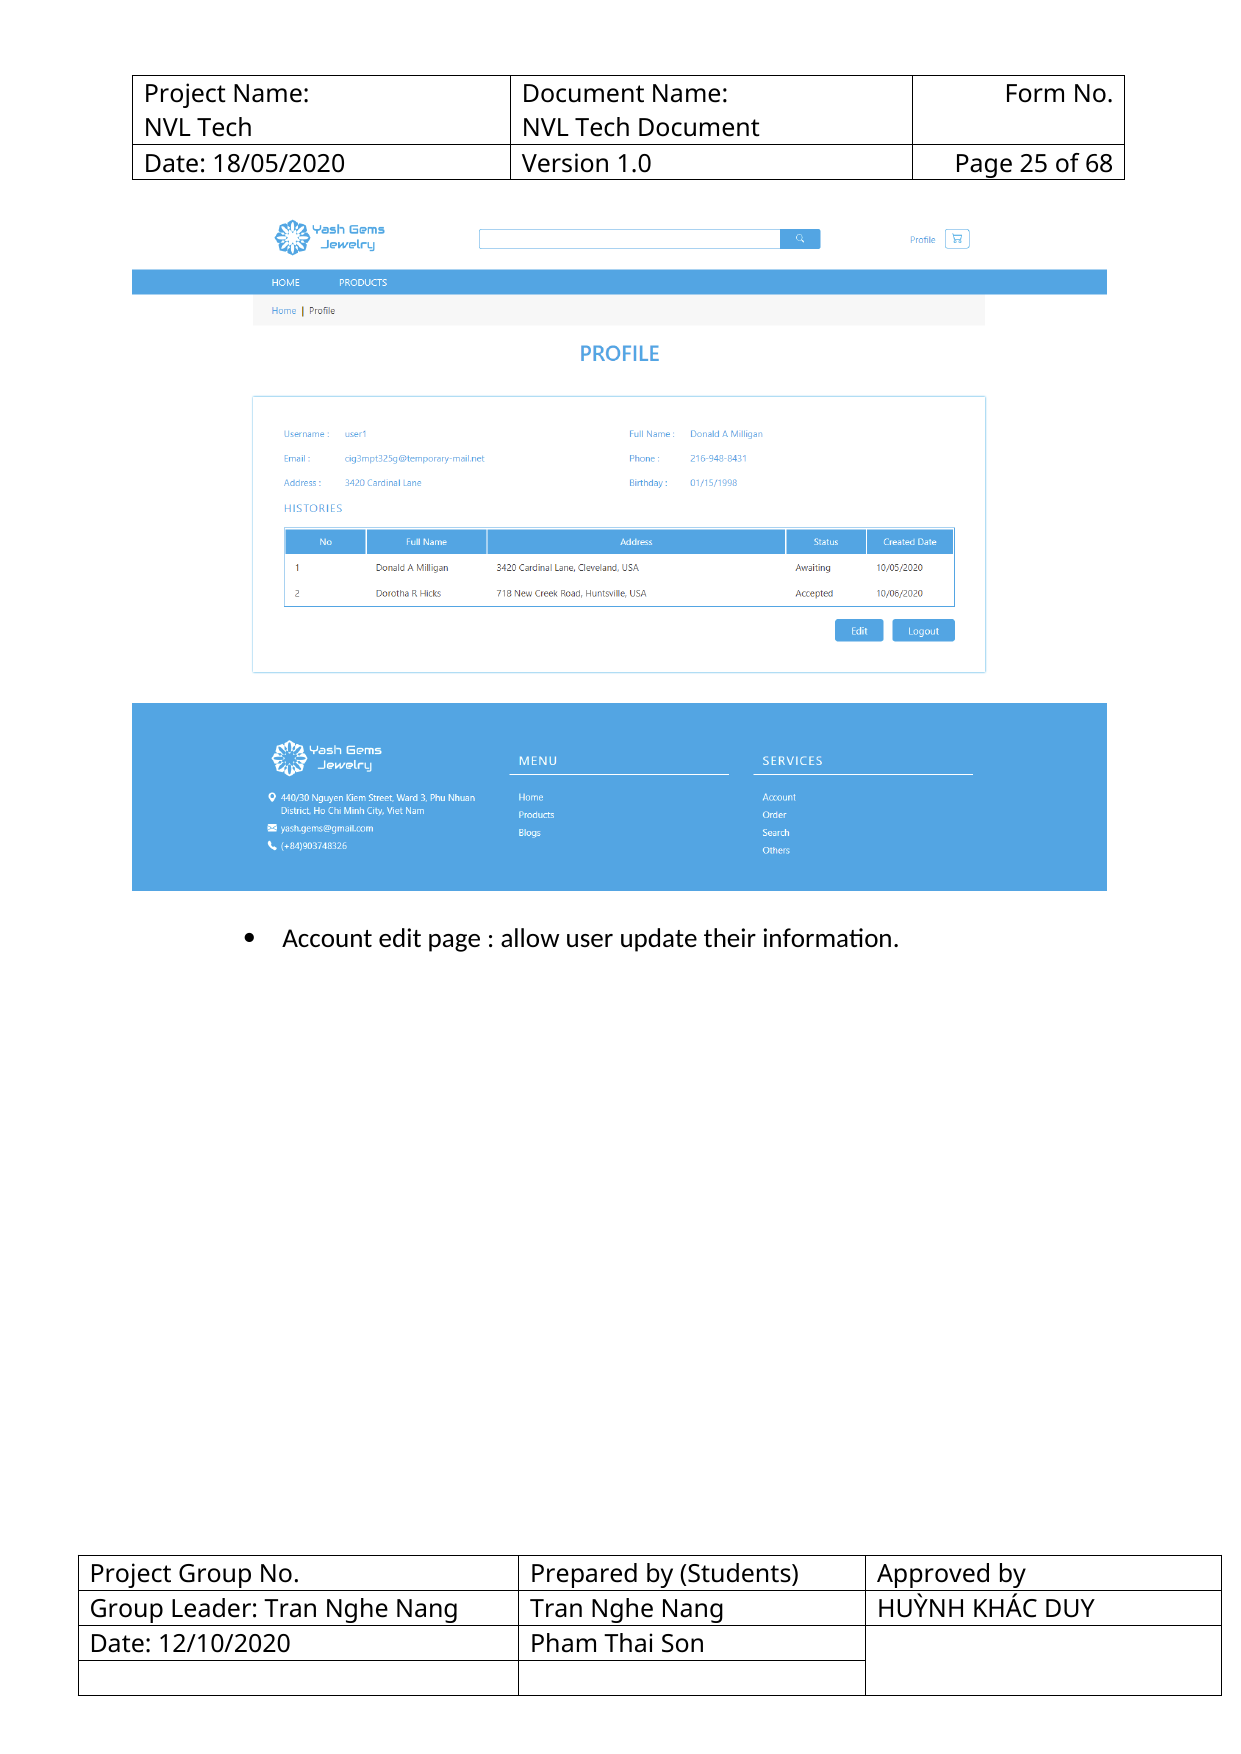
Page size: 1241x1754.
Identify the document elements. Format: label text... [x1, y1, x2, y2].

list Account edit page : allow user update their information. [244, 921, 1125, 954]
picture [132, 209, 1107, 891]
